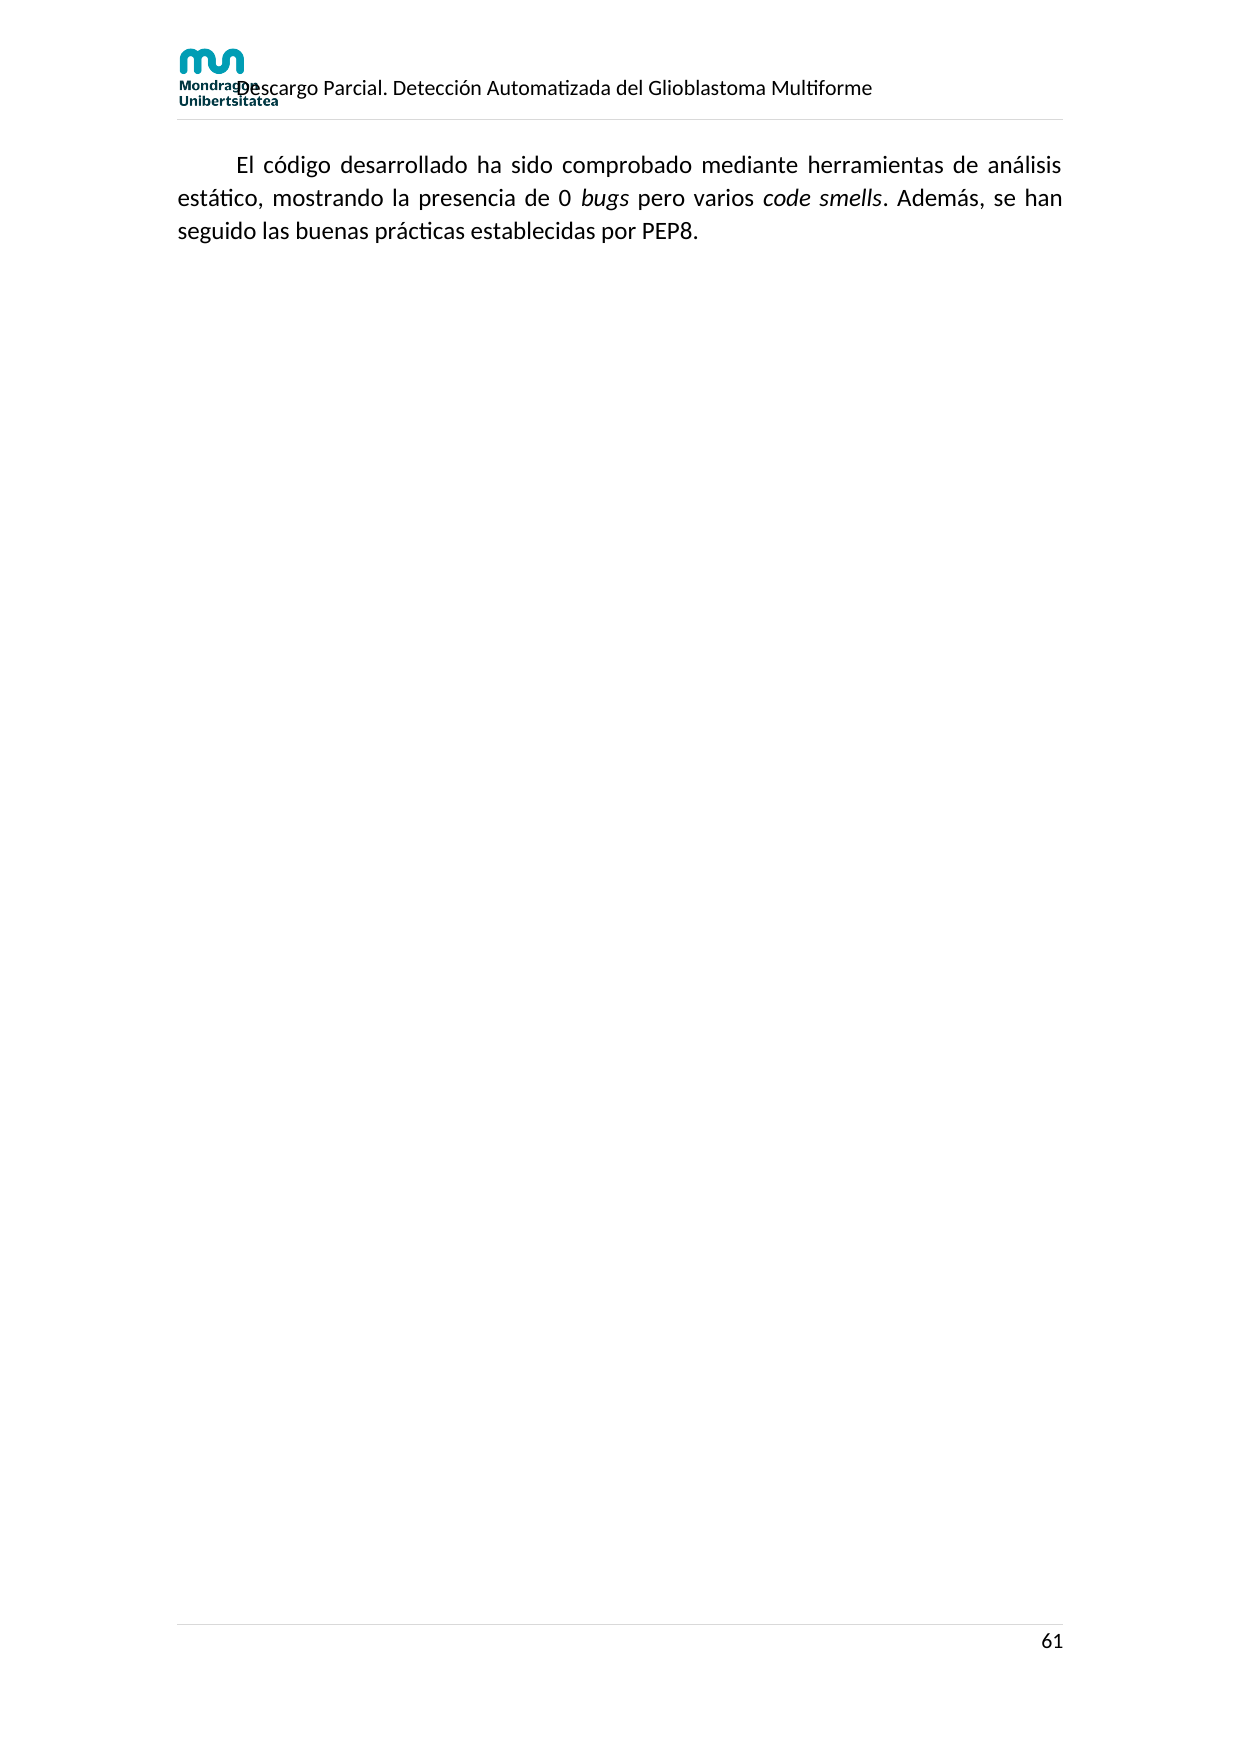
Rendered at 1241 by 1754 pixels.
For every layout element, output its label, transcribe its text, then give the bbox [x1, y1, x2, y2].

picture [154, 36, 291, 118]
text El código desarrollado ha sido comprobado mediante herramientas de análisis estático, mostrando la presencia de 0 bugs pero varios code smells. Además, se han seguido las buenas prácticas establecidas por PEP8. [177, 149, 1063, 245]
